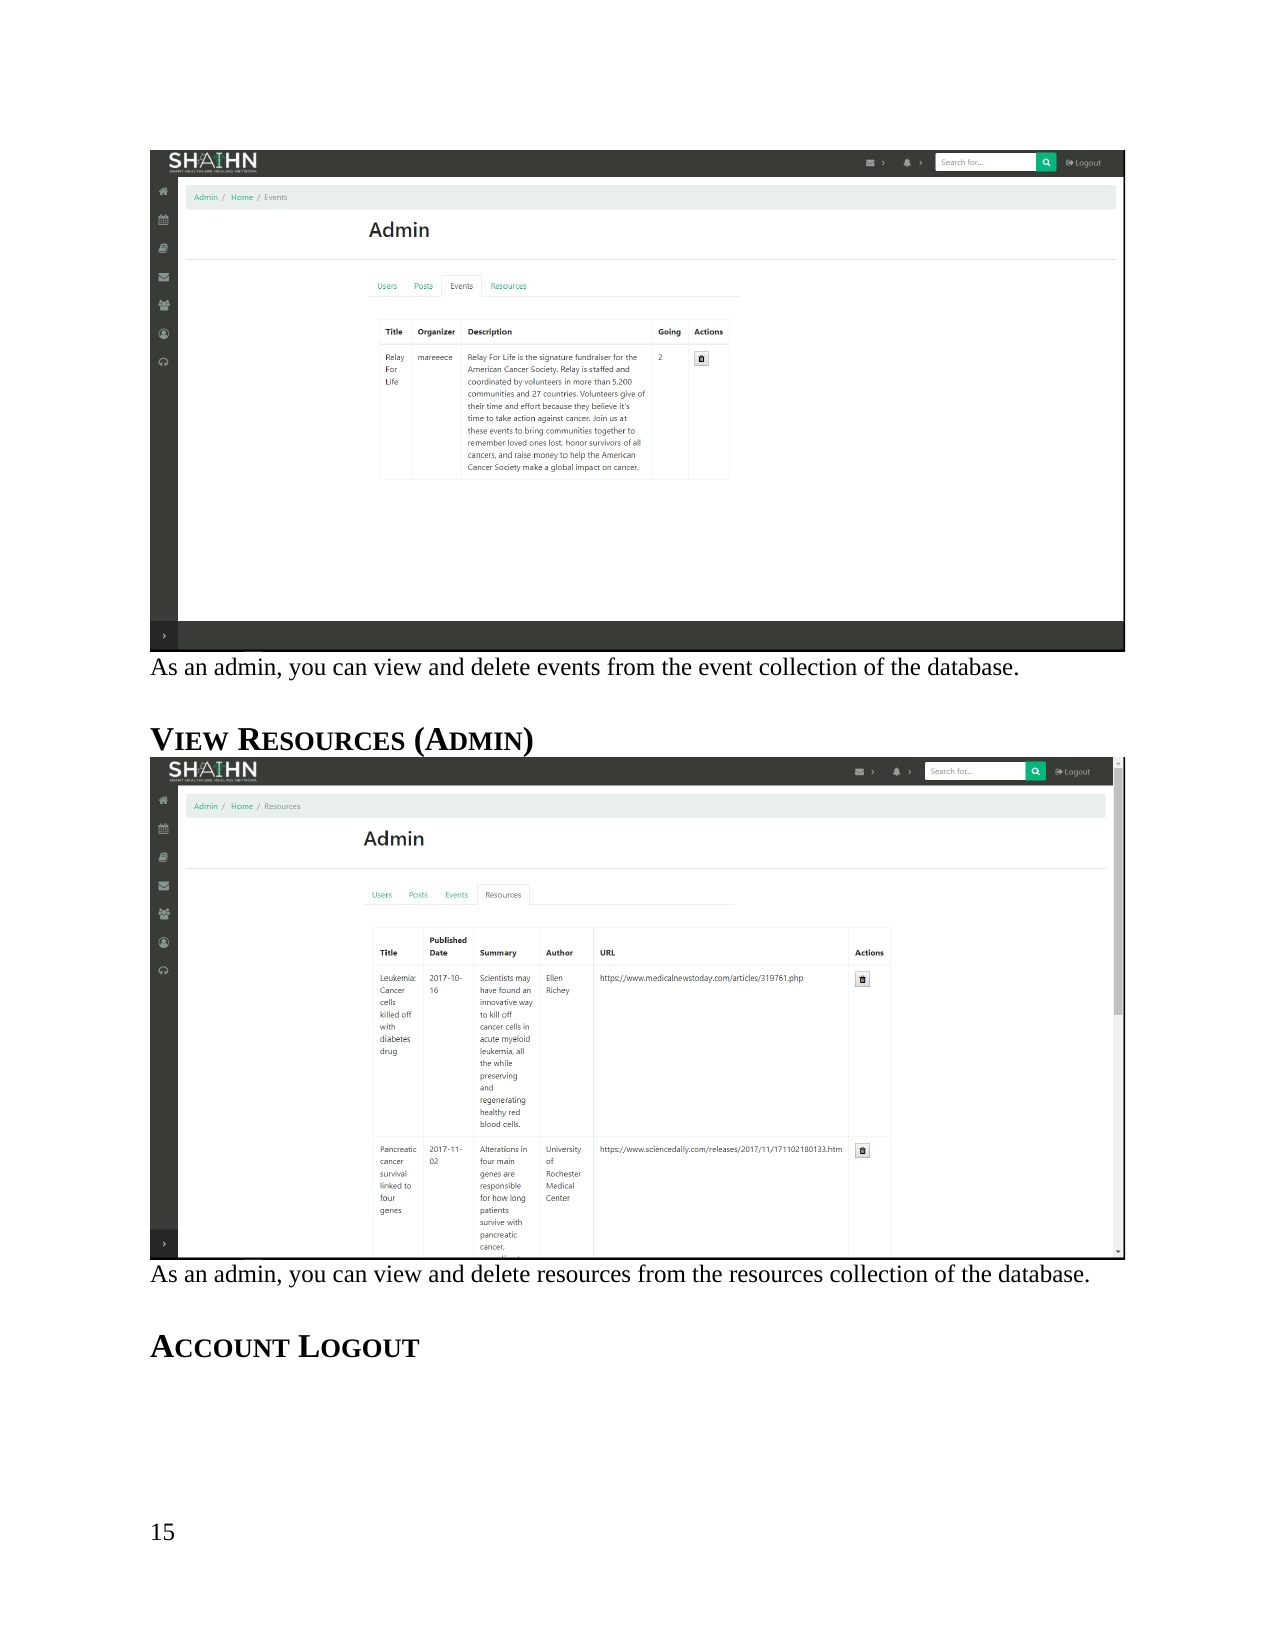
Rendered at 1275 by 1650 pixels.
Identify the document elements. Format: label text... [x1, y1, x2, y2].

picture [150, 150, 1125, 652]
picture [150, 757, 1125, 1260]
text As an admin, you can view and delete resources from the resources collection of the database. [150, 1260, 1125, 1288]
text Account Logout [150, 1327, 1125, 1365]
text View Resources (Admin) [150, 719, 1125, 757]
text As an admin, you can view and delete events from the event collection of the database. [150, 652, 1125, 681]
